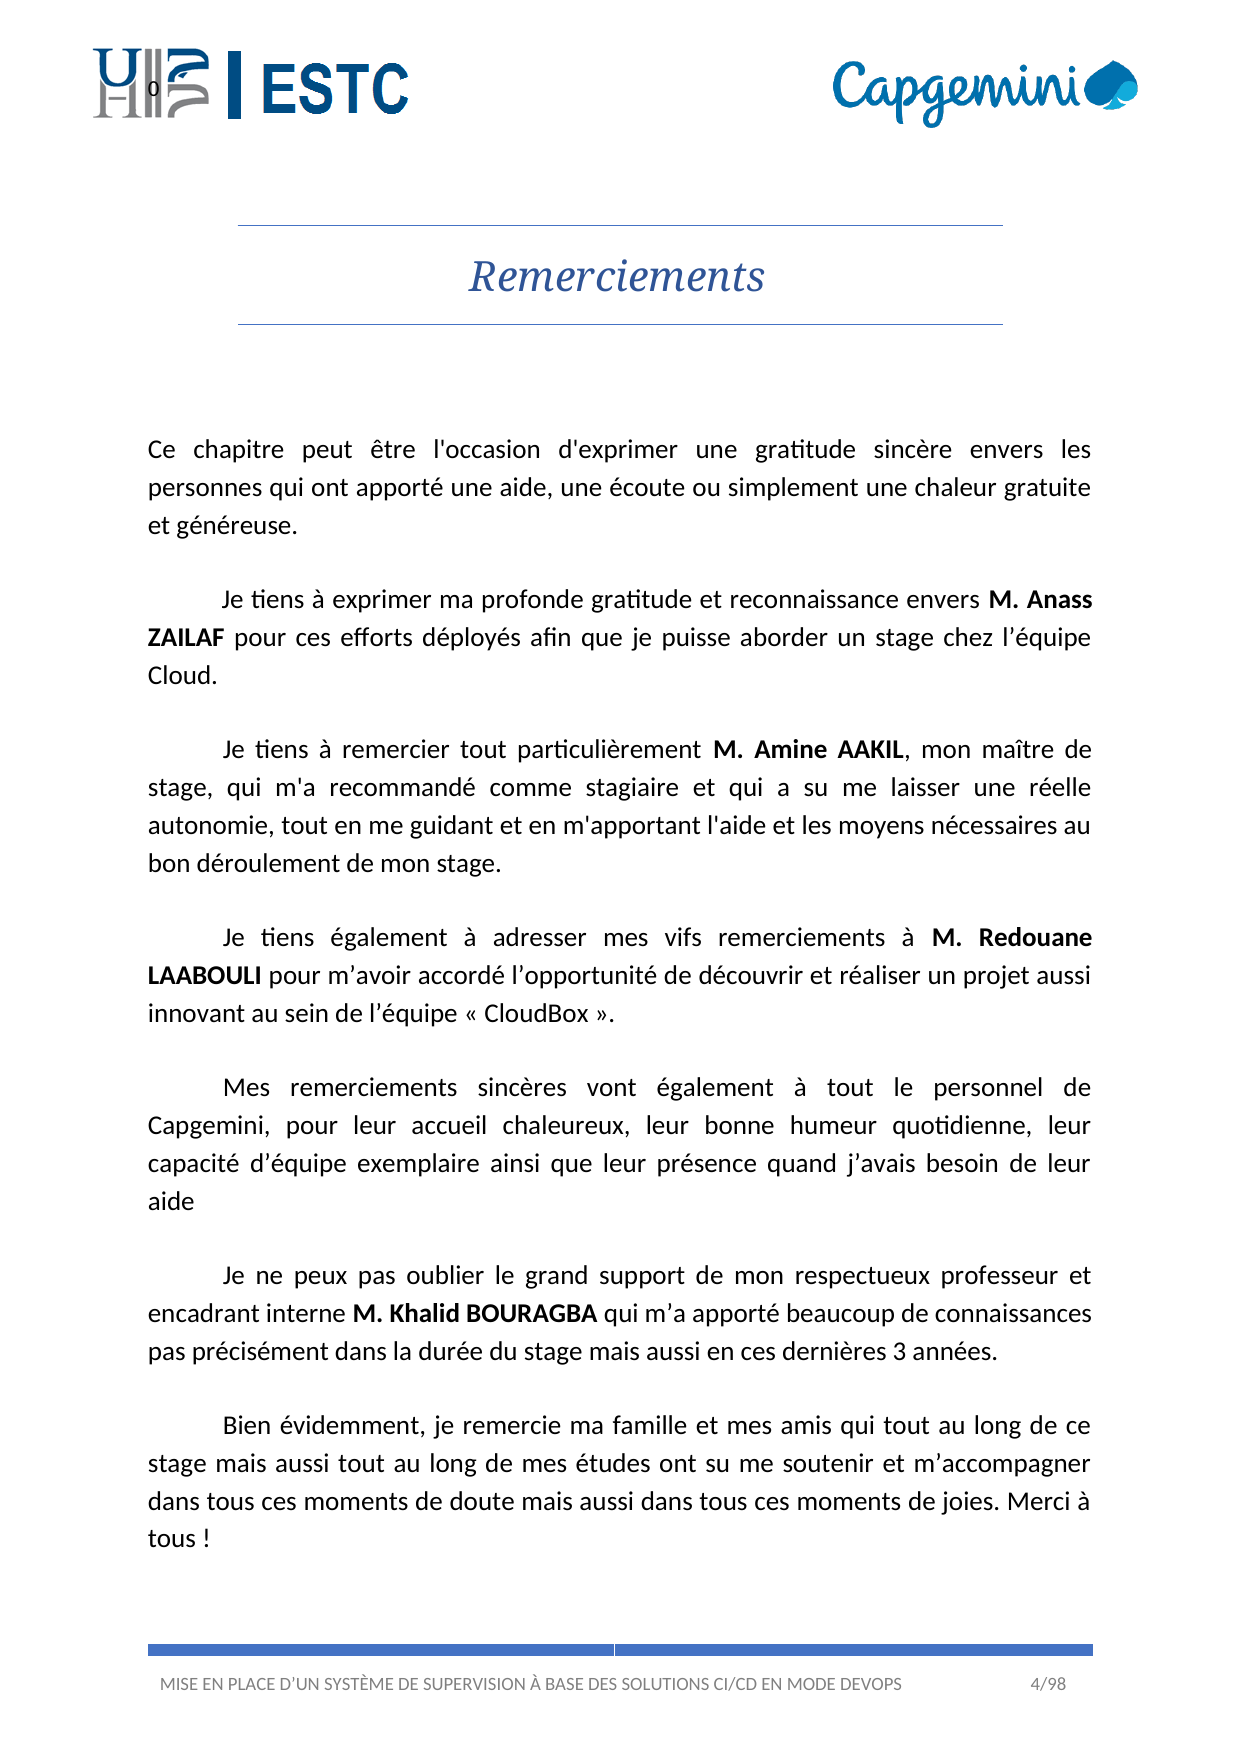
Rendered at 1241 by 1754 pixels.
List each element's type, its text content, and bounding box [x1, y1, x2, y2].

text Je tiens à remercier tout particulièrement M. Amine AAKIL, mon maître de stage, qui m'a recommandé comme stagiaire et qui a su me laisser une réelle autonomie, tout en me guidant et en m'apportant l'aide et les moyens nécessaires au bon déroulement de mon stage. [148, 732, 1093, 879]
picture [87, 40, 418, 136]
text Je ne peux pas oublier le grand support de mon respectueux professeur et encadrant interne M. Khalid BOURAGBA qui m’a apporté beaucoup de connaissances pas précisément dans la durée du stage mais aussi en ces dernières 3 années. [148, 1258, 1093, 1367]
text Je tiens à exprimer ma profonde gratitude et reconnaissance envers M. Anass ZAILAF pour ces efforts déployés afin que je puisse aborder un stage chez l’équipe Cloud. [148, 583, 1093, 691]
text Bien évidemment, je remercie ma famille et mes amis qui tout au long de ce stage mais aussi tout au long de mes études ont su me soutenir et m’accompagner dans tous ces moments de doute mais aussi dans tous ces moments de joies. Merci à tous ! [148, 1408, 1093, 1555]
text Ce chapitre peut être l'occasion d'exprimer une gratitude sincère envers les personnes qui ont apporté une aide, une écoute ou simplement une chaleur gratuite et généreuse. [148, 433, 1093, 542]
picture [833, 60, 1139, 128]
subtitle Remerciements [238, 226, 1003, 324]
text Mes remerciements sincères vont également à tout le personnel de Capgemini, pour leur accueil chaleureux, leur bonne humeur quotidienne, leur capacité d’équipe exemplaire ainsi que leur présence quand j’avais besoin de leur aide [148, 1070, 1093, 1217]
text Je tiens également à adresser mes vifs remerciements à M. Redouane LAABOULI pour m’avoir accordé l’opportunité de découvrir et réaliser un projet aussi innovant au sein de l’équipe « CloudBox ». [148, 920, 1093, 1029]
